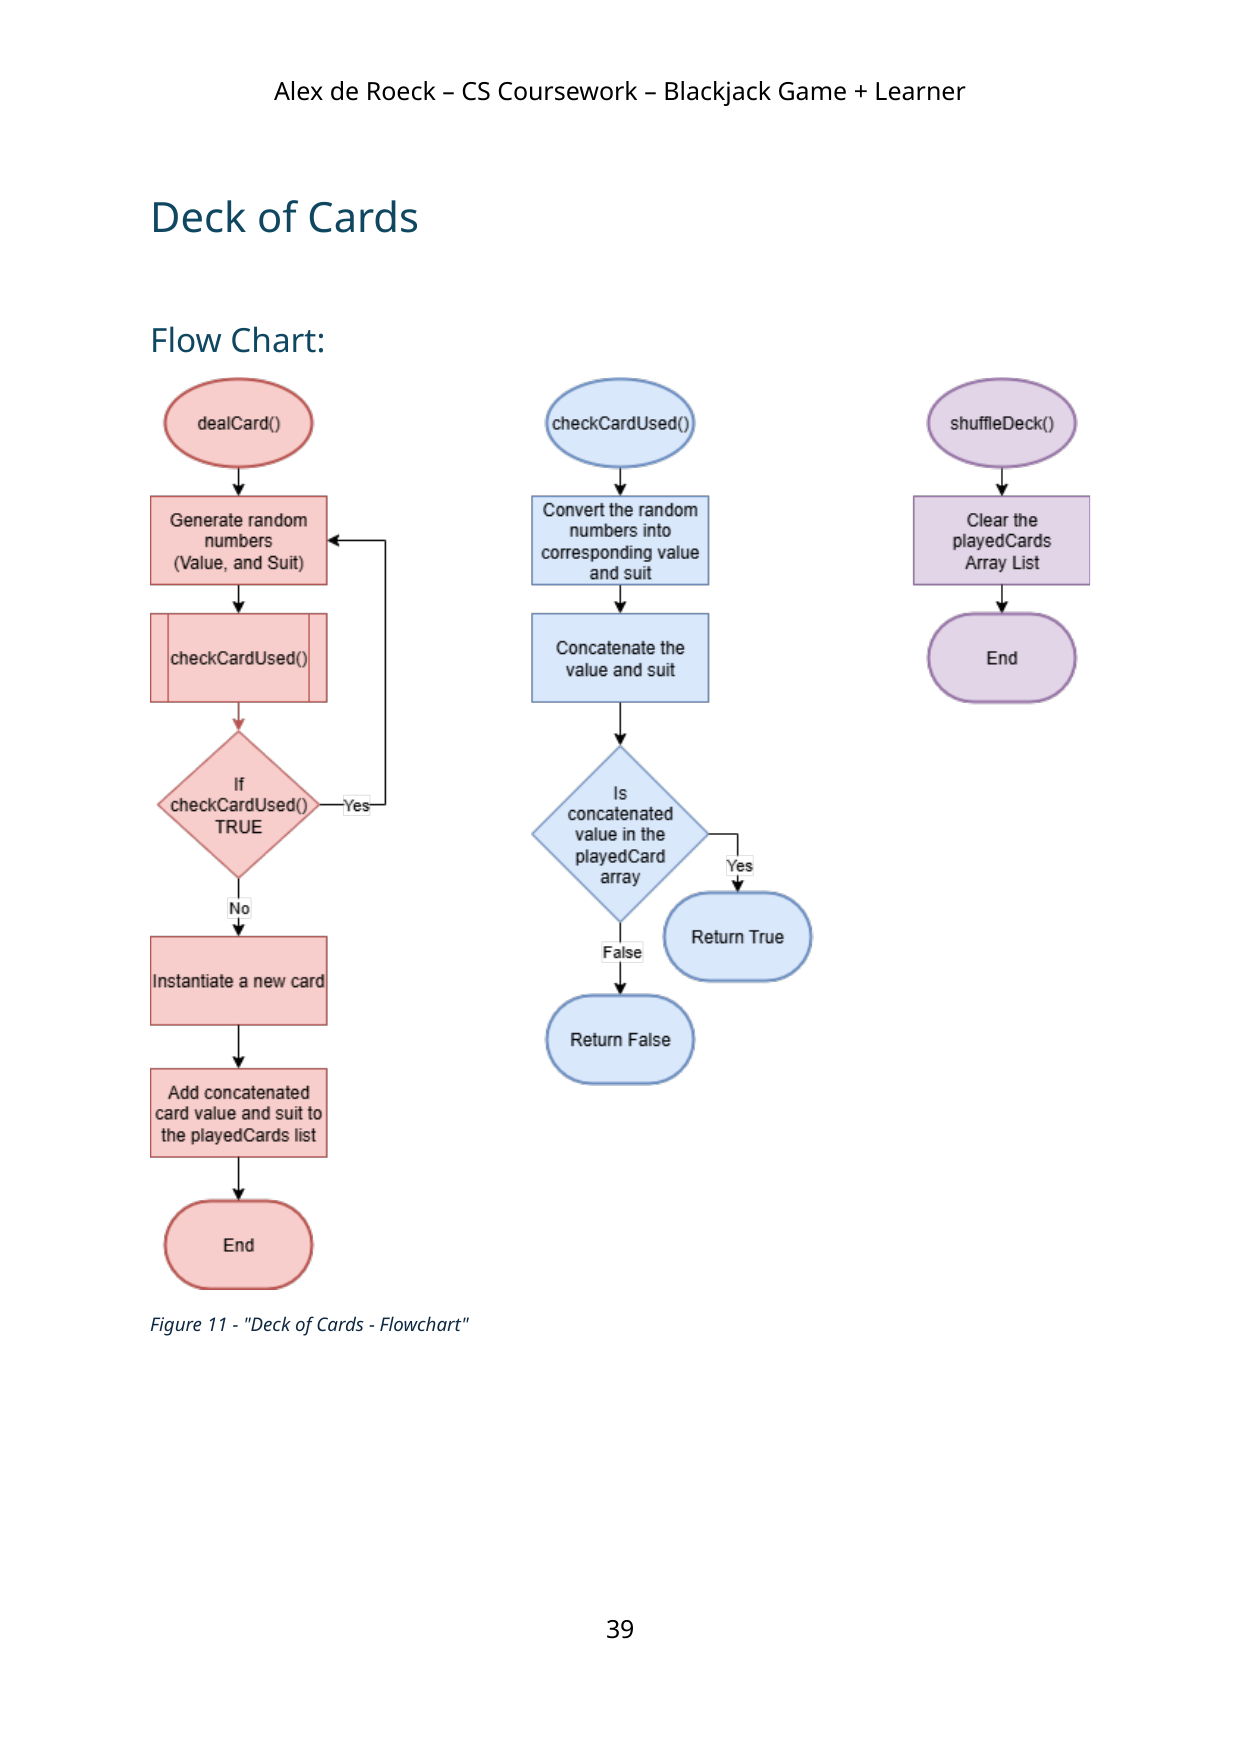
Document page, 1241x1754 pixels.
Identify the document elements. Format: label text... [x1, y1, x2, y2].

picture [150, 377, 1091, 1290]
subtitle Flow Chart: [150, 317, 1090, 362]
subtitle Deck of Cards [150, 187, 1090, 244]
text Figure 11 - "Deck of Cards - Flowchart" [150, 1311, 1090, 1337]
